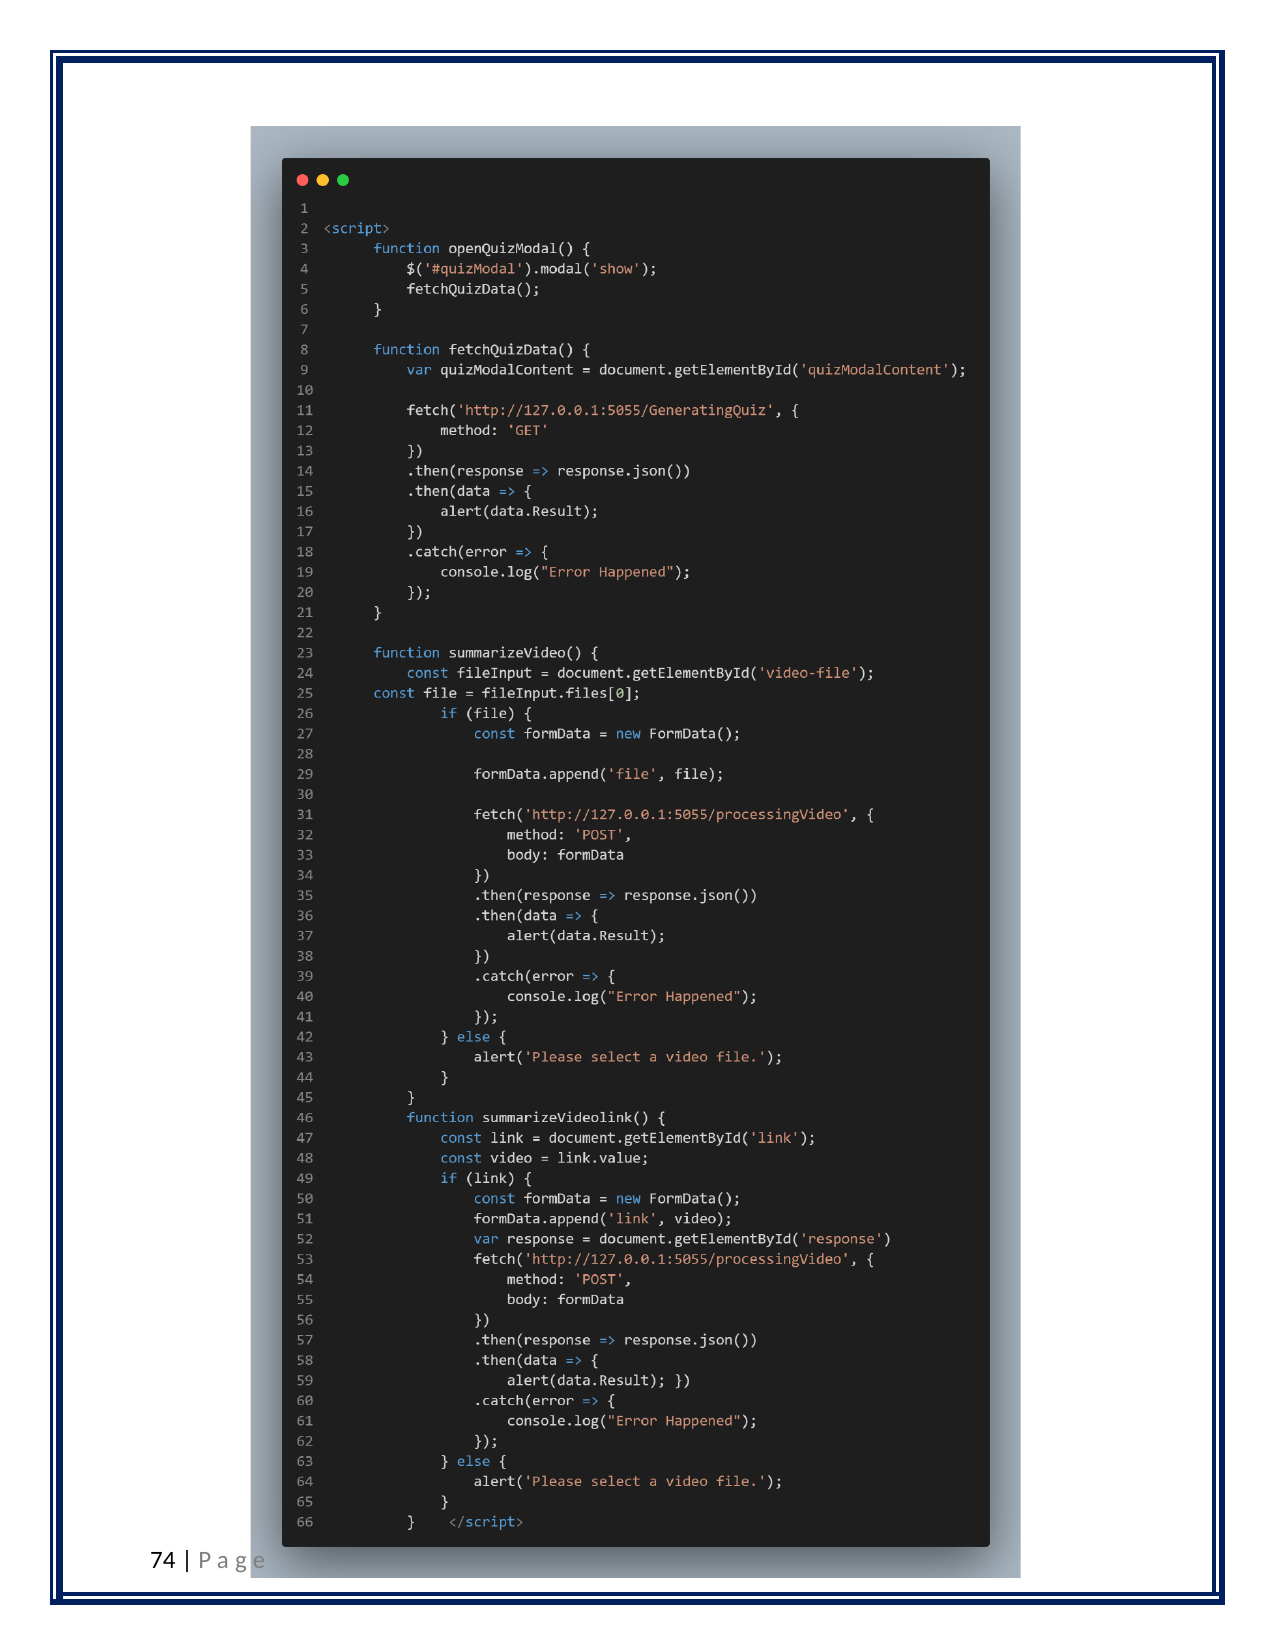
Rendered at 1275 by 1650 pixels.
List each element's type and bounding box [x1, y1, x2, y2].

picture [250, 126, 1021, 1578]
